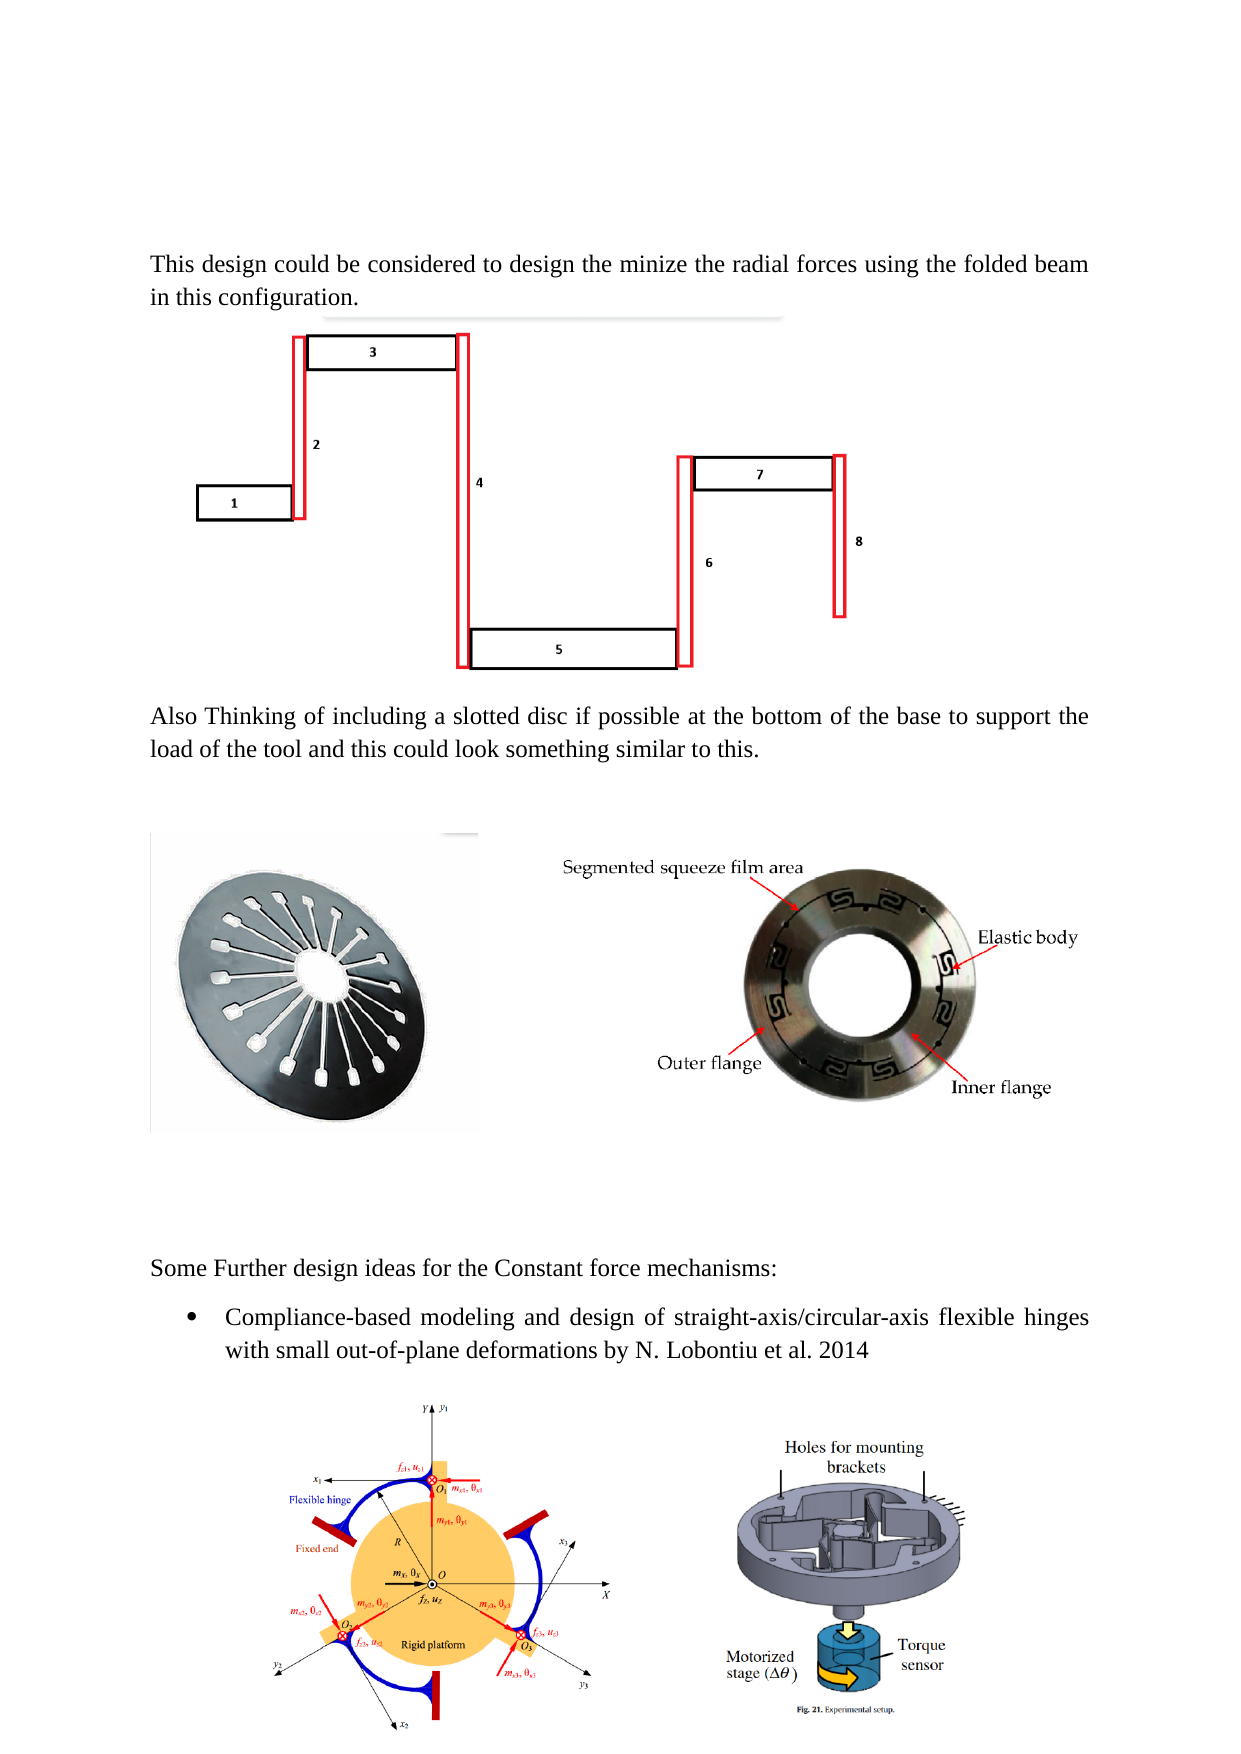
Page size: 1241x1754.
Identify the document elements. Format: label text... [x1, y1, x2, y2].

text This design could be considered to design the minize the radial forces using the folded beam in this configuration. [150, 249, 1090, 311]
picture [655, 1428, 1035, 1717]
text Also Thinking of including a slotted disc if possible at the bottom of the base to support the load of the tool and this could look something similar to this. [150, 701, 1090, 763]
text Some Further design ideas for the Constant force mechanisms: [150, 1253, 1090, 1281]
picture [195, 316, 890, 676]
picture [150, 833, 479, 1133]
list Compliance-based modeling and design of straight-axis/circular-axis flexible hinges with small out-of-plane deformations by N. Lobontiu et al. 2014 [187, 1302, 1090, 1364]
picture [215, 1395, 642, 1736]
picture [556, 849, 1083, 1107]
